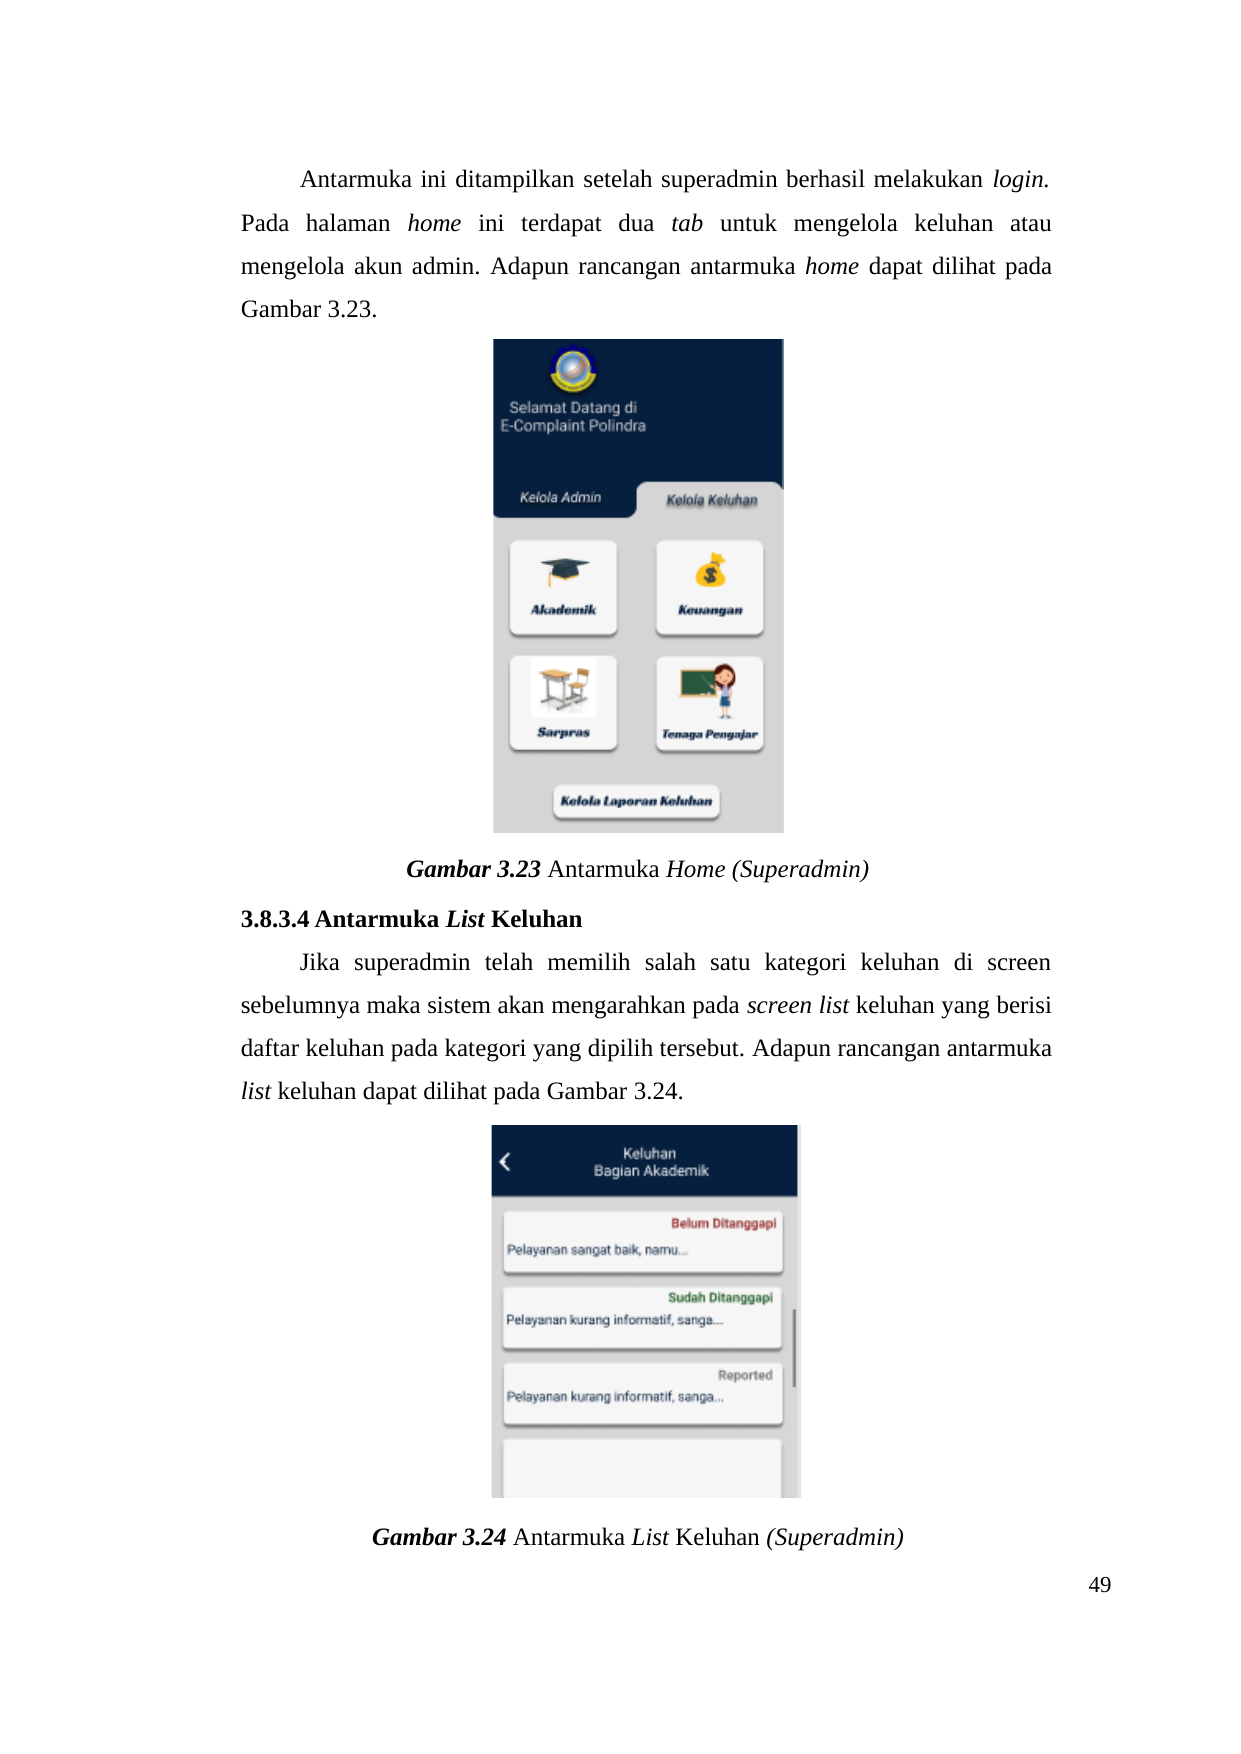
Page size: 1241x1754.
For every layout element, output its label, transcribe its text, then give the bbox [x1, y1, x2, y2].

text Gambar 3.23 Antarmuka Home (Superadmin) [167, 854, 1111, 883]
picture [493, 339, 784, 833]
text Gambar 3.24 Antarmuka List Keluhan (Superadmin) [167, 1522, 1111, 1551]
list Antarmuka List Keluhan [241, 904, 1111, 933]
text Antarmuka ini ditampilkan setelah superadmin berhasil melakukan login. Pada halaman home ini terdapat dua tab untuk mengelola keluhan atau mengelola akun admin. Adapun rancangan antarmuka home dapat dilihat pada Gambar 3.23. [241, 164, 1052, 323]
text Jika superadmin telah memilih salah satu kategori keluhan di screen sebelumnya maka sistem akan mengarahkan pada screen list keluhan yang berisi daftar keluhan pada kategori yang dipilih tersebut. Adapun rancangan antarmuka list keluhan dapat dilihat pada Gambar 3.24. [241, 947, 1052, 1105]
picture [491, 1125, 801, 1498]
